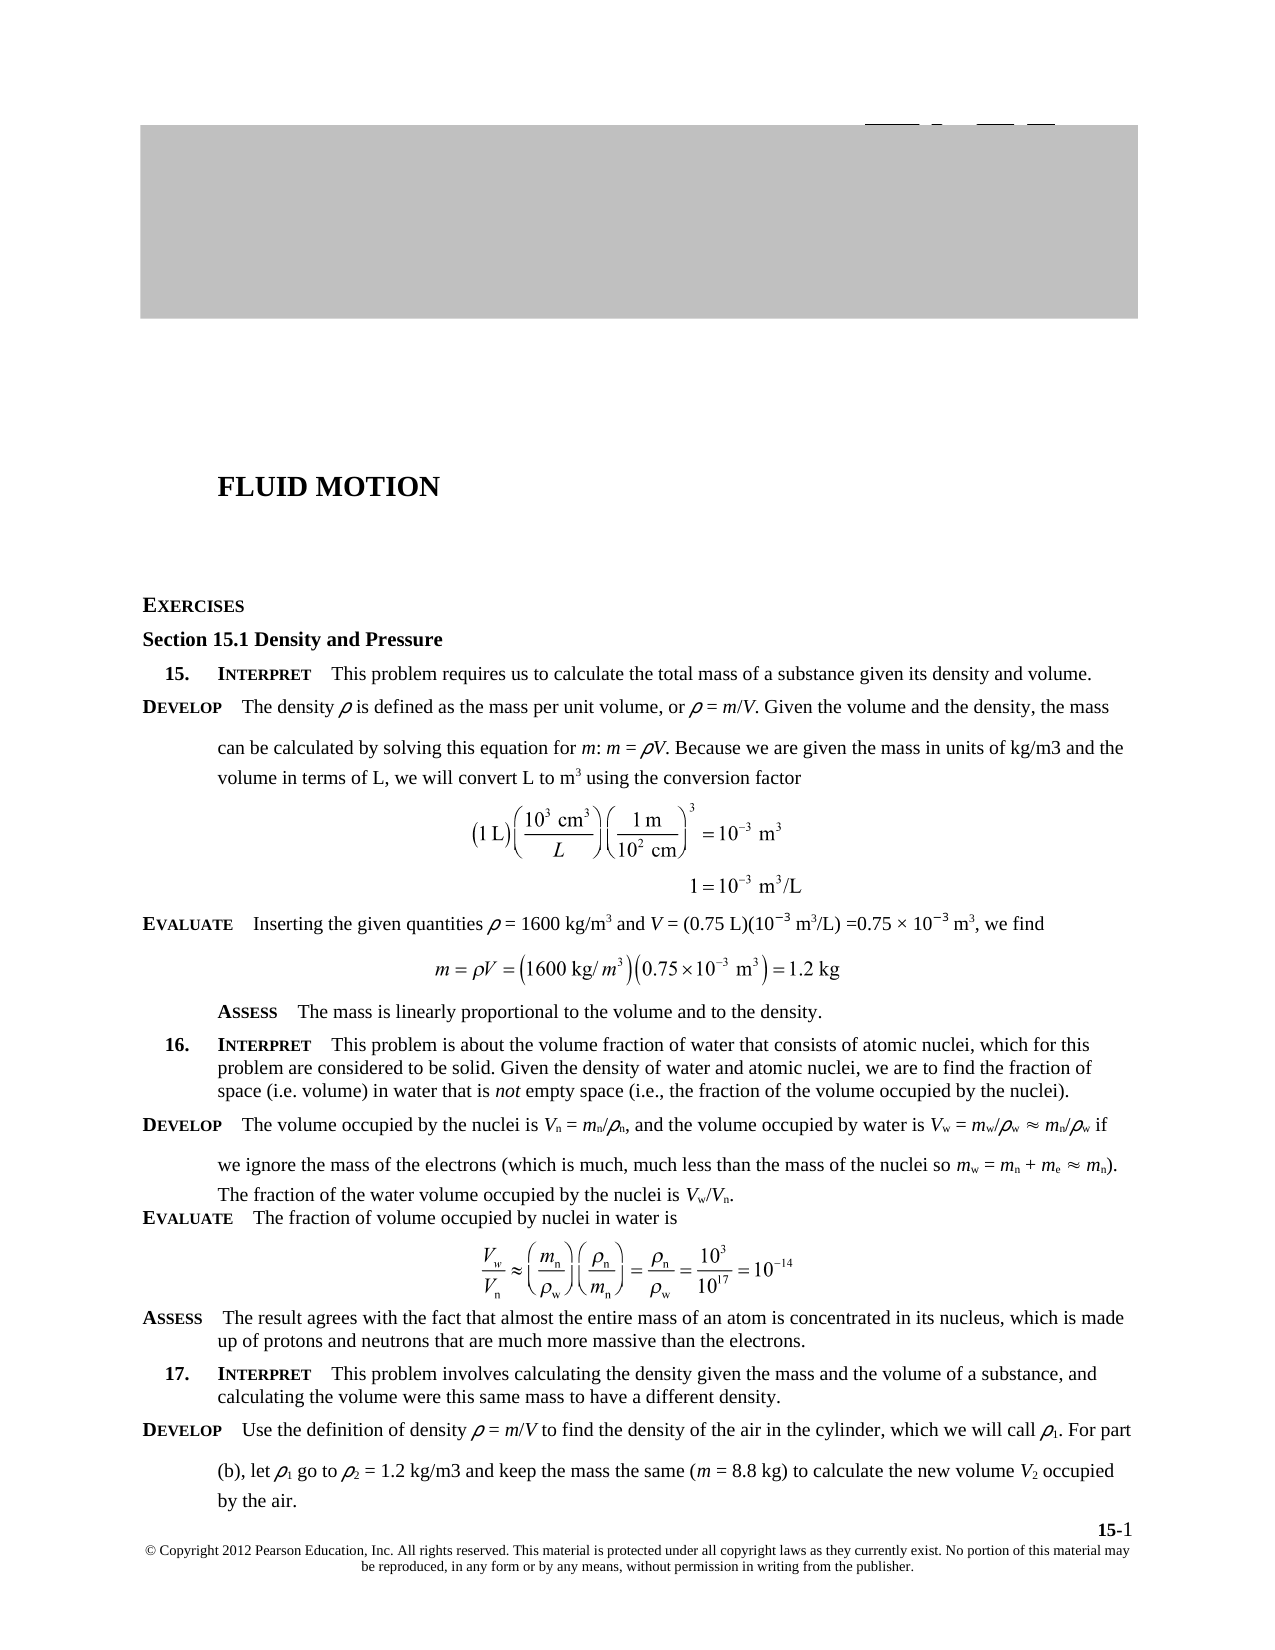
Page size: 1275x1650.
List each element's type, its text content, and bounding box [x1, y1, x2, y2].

text Assess The mass is linearly proportional to the volume and to the density. [217, 1000, 1132, 1023]
text 17. Interpret This problem involves calculating the density given the mass and the volume of a substance, and calculating the volume were this same mass to have a different density. [142, 1362, 1132, 1407]
text 15. Interpret This problem requires us to calculate the total mass of a substance given its density and volume. [142, 662, 1132, 685]
text 16. Interpret This problem is about the volume fraction of water that consists of atomic nuclei, which for this problem are considered to be solid. Given the density of water and atomic nuclei, we are to find the fraction of space (i.e. volume) in water that is not empty space (i.e., the fraction of the volume occupied by the nuclei). [142, 1033, 1132, 1102]
text Develop The density ρ is defined as the mass per unit volume, or ρ = m/V. Given the volume and the density, the mass can be calculated by solving this equation for m: m = ρV. Because we are given the mass in units of kg/m3 and the volume in terms of L, we will convert L to m3 using the conversion factor [142, 685, 1132, 789]
picture [431, 950, 844, 990]
text Exercises [142, 592, 1132, 617]
text Evaluate Inserting the given quantities ρ = 1600 kg/m3 and V = (0.75 L)(10−3 m3/L) =0.75 × 10−3 m3, we find [142, 901, 1132, 942]
text FLUID MOTION [142, 319, 1132, 504]
text Develop The volume occupied by the nuclei is Vn = mn/ρn, and the volume occupied by water is Vw = mw/ρw ≈ mn/ρw if we ignore the mass of the electrons (which is much, much less than the mass of the nuclei so mw = mn + me ≈ mn). The fraction of the water volume occupied by the nuclei is Vw/Vn. [142, 1102, 1132, 1206]
text Evaluate The fraction of volume occupied by nuclei in water is [142, 1206, 1132, 1229]
text Develop Use the definition of density ρ = m/V to find the density of the air in the cylinder, which we will call ρ1. For part (b), let ρ1 go to ρ2 = 1.2 kg/m3 and keep the mass the same (m = 8.8 kg) to calculate the new volume V2 occupied by the air. [142, 1407, 1132, 1511]
picture [469, 797, 806, 902]
text Section 15.1 Density and Pressure [142, 627, 1132, 651]
picture [478, 1237, 797, 1306]
text Assess The result agrees with the fact that almost the entire mass of an atom is concentrated in its nucleus, which is made up of protons and neutrons that are much more massive than the electrons. [142, 1306, 1132, 1351]
